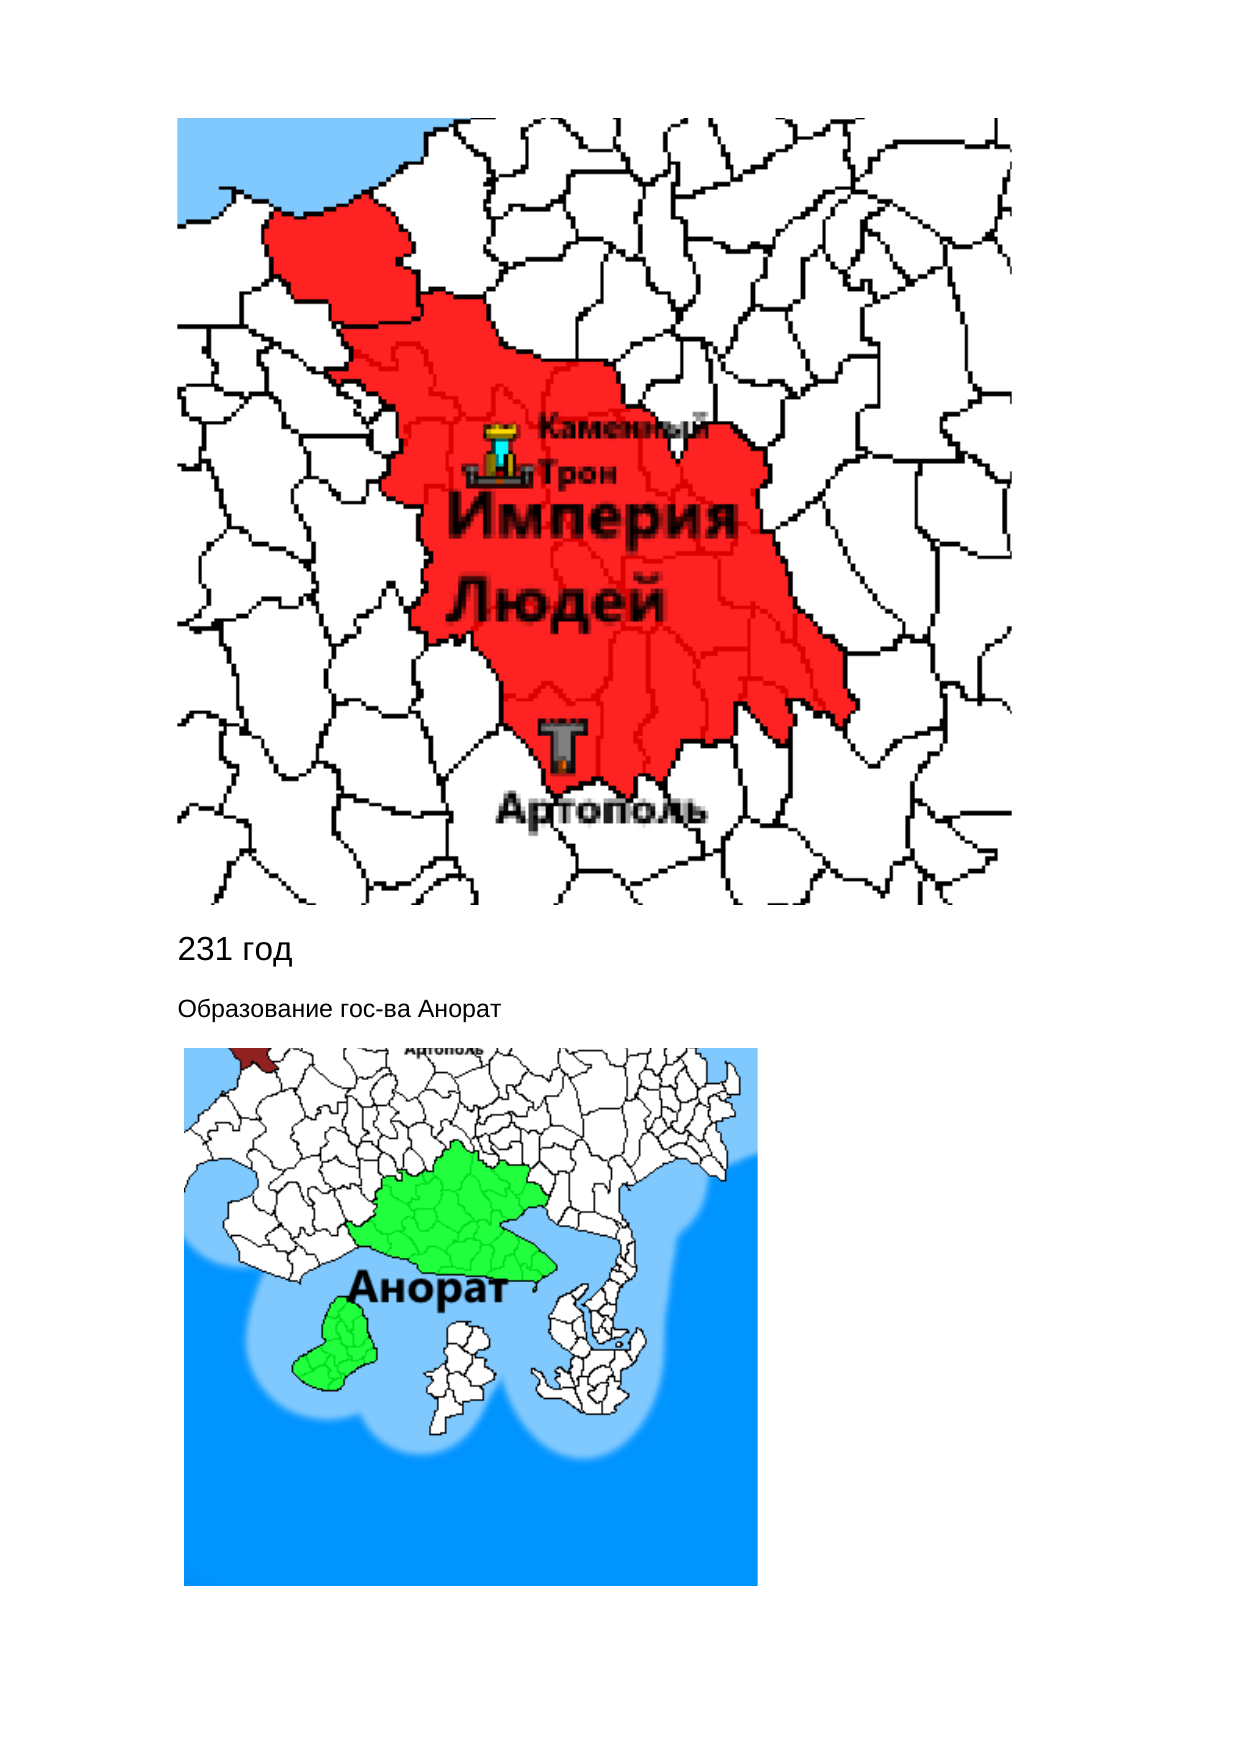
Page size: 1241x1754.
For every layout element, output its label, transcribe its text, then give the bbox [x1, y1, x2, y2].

picture [177, 118, 1012, 905]
picture [184, 1048, 758, 1586]
text 231 год [177, 929, 1152, 968]
text Образование гос-ва Анорат [177, 994, 1152, 1023]
